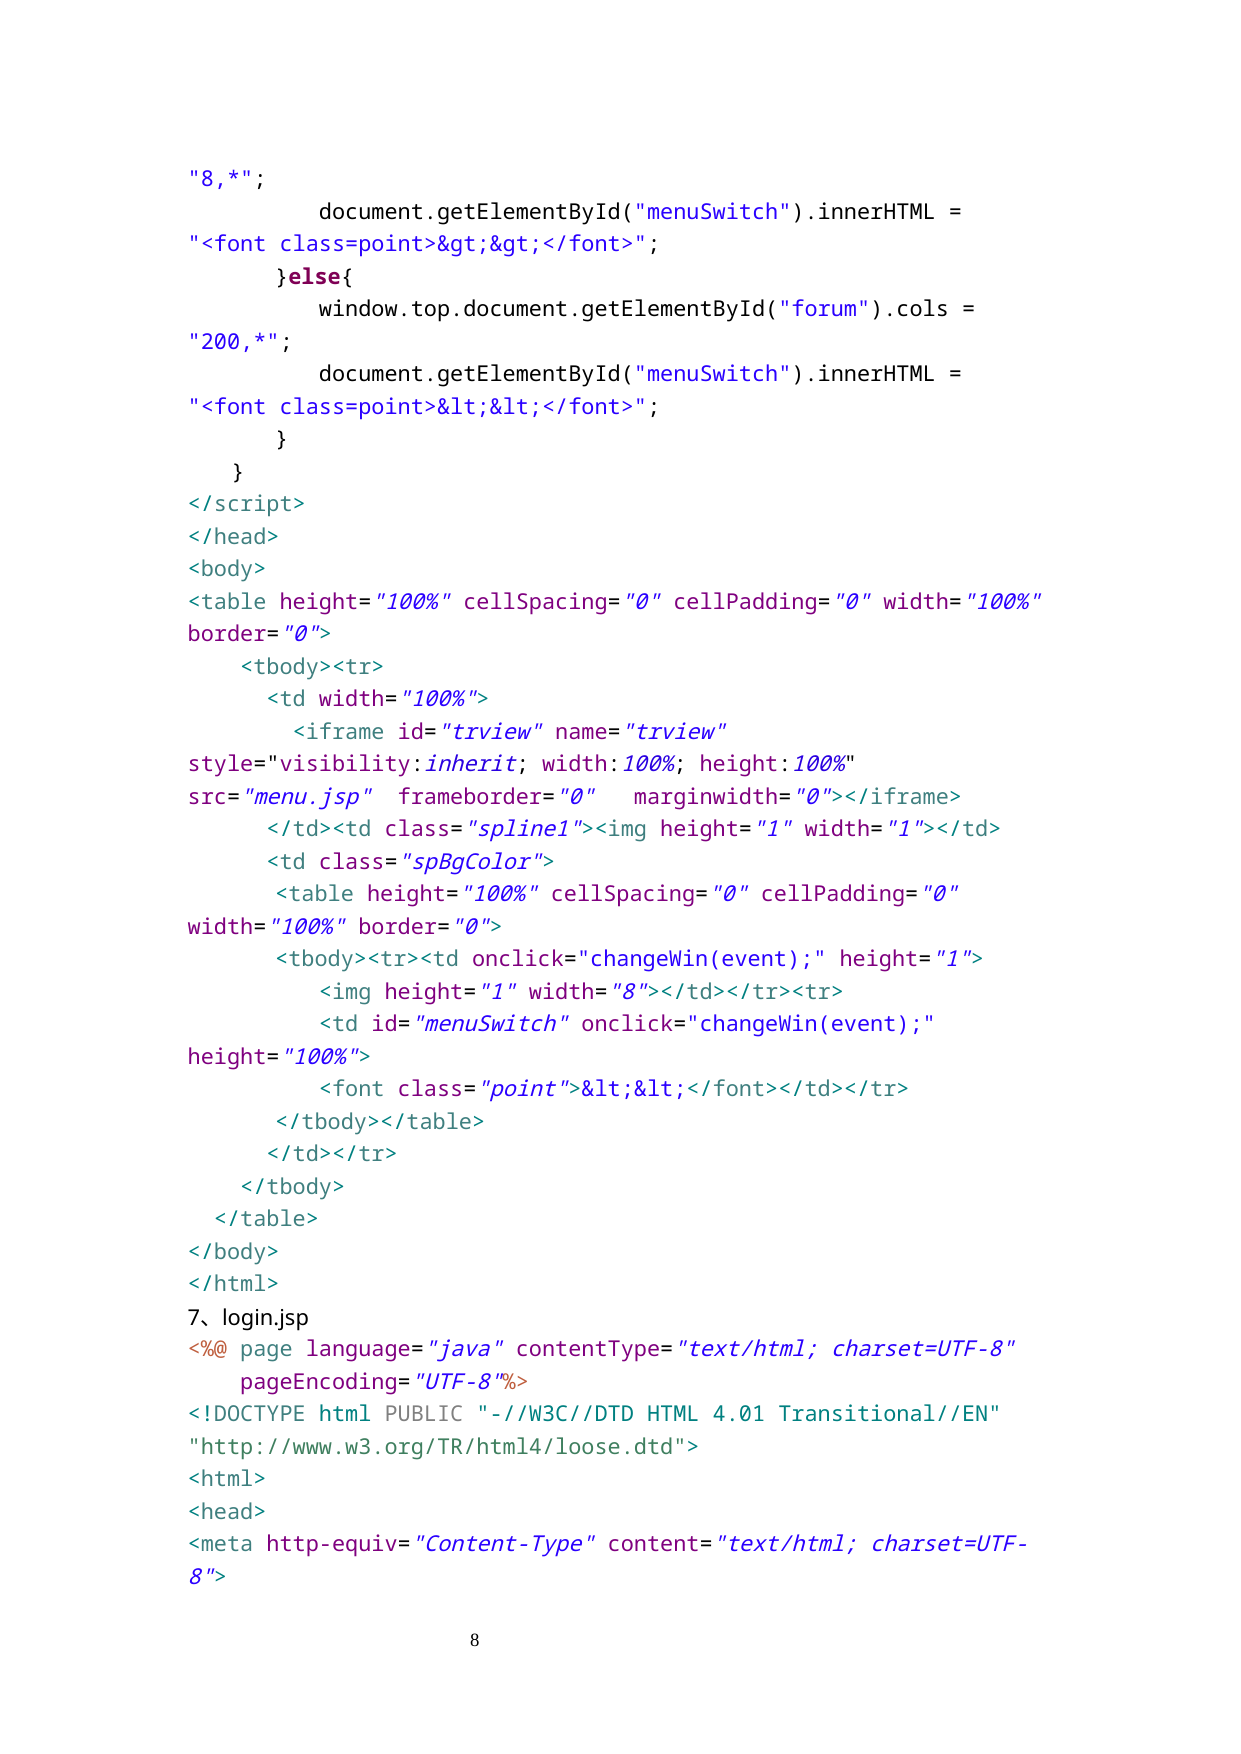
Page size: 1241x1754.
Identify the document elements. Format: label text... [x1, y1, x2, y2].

text </table> [187, 1202, 1053, 1234]
text <%@ page language="java" contentType="text/html; charset=UTF-8" [187, 1332, 1053, 1364]
list 7、login.jsp [187, 1299, 1053, 1332]
text <!DOCTYPE html PUBLIC "-//W3C//DTD HTML 4.01 Transitional//EN" "http://www.w3.org/TR/html4/loose.dtd"> [187, 1397, 1053, 1462]
text <tbody><tr> [187, 649, 1053, 682]
text </body> [187, 1234, 1053, 1267]
text <tbody><tr><td onclick="changeWin(event);" height="1"> [187, 942, 1053, 974]
text </td></tr> [187, 1137, 1053, 1169]
text <td width="100%"> [187, 682, 1053, 714]
text <iframe id="trview" name="trview" style="visibility:inherit; width:100%; height:100%" src="menu.jsp" frameborder="0" marginwidth="0"></iframe> [187, 714, 1053, 812]
text </td><td class="spline1"><img height="1" width="1"></td> [187, 812, 1053, 844]
text <table height="100%" cellSpacing="0" cellPadding="0" width="100%" border="0"> [187, 584, 1053, 649]
text </script> [187, 487, 1053, 519]
text <img height="1" width="8"></td></tr><tr> [187, 974, 1053, 1007]
text <font class="point">&lt;&lt;</font></td></tr> [187, 1072, 1053, 1104]
text <head> [187, 1494, 1053, 1527]
text document.getElementById("menuSwitch").innerHTML = "<font class=point>&gt;&gt;</font>"; [187, 194, 1053, 259]
list </html> [187, 1267, 1053, 1299]
text <td id="menuSwitch" onclick="changeWin(event);" height="100%"> [187, 1007, 1053, 1072]
text </tbody></table> [187, 1104, 1053, 1137]
text pageEncoding="UTF-8"%> [187, 1364, 1053, 1397]
text <table height="100%" cellSpacing="0" cellPadding="0" width="100%" border="0"> [187, 877, 1053, 942]
text document.getElementById("menuSwitch").innerHTML = "<font class=point>&lt;&lt;</font>"; [187, 357, 1053, 422]
text </tbody> [187, 1169, 1053, 1202]
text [187, 162, 1053, 194]
text }else{ [187, 259, 1053, 292]
text <td class="spBgColor"> [187, 844, 1053, 877]
text <body> [187, 552, 1053, 584]
text window.top.document.getElementById("forum").cols = "200,*"; [187, 292, 1053, 357]
text <meta http-equiv="Content-Type" content="text/html; charset=UTF-8"> [187, 1527, 1053, 1592]
text } [187, 422, 1053, 454]
text </head> [187, 519, 1053, 552]
text <html> [187, 1462, 1053, 1494]
text } [187, 454, 1053, 487]
